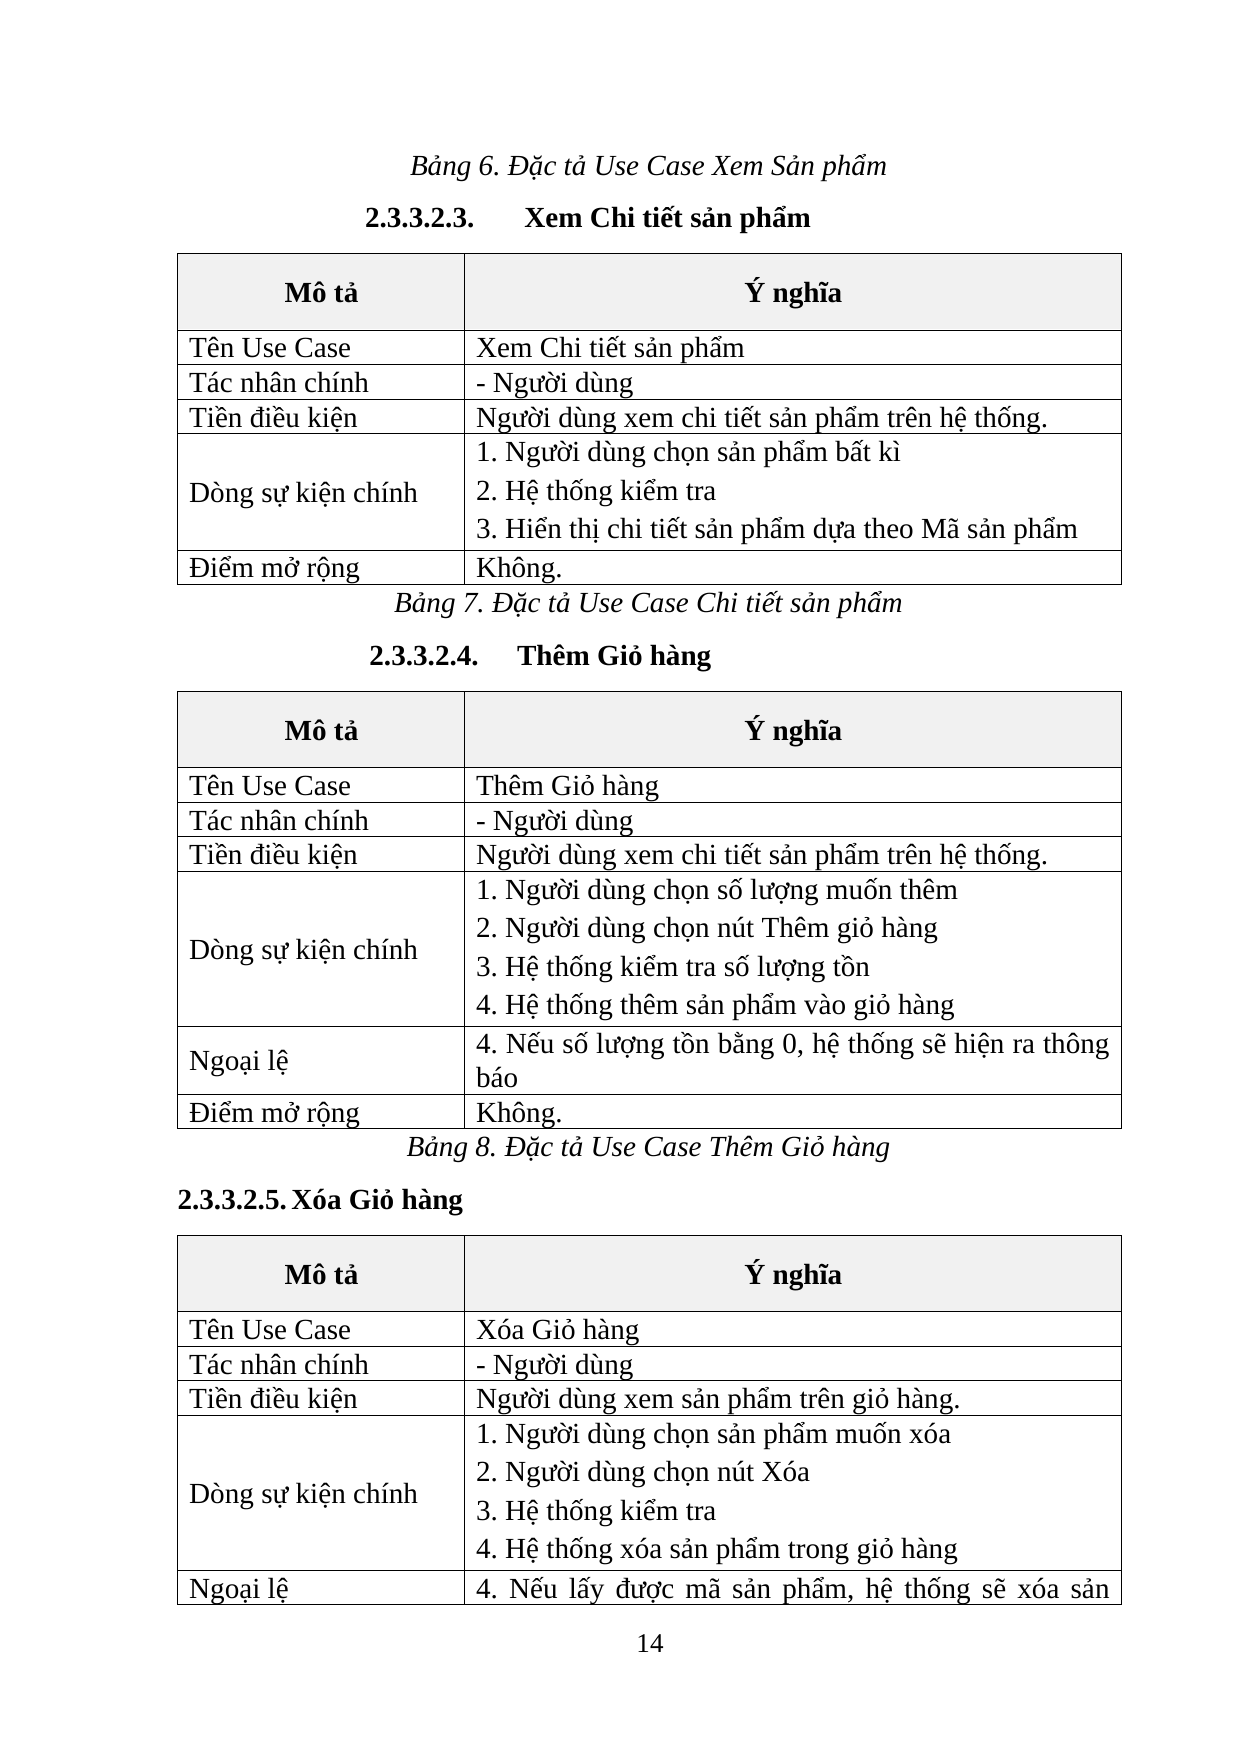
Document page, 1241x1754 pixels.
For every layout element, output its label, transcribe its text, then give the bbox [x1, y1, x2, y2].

table_cell Không. [465, 1095, 1121, 1128]
table_cell Người dùng xem sản phẩm trên giỏ hàng. [465, 1381, 1121, 1415]
table_cell Dòng sự kiện chính [178, 1416, 464, 1570]
table_cell Tiền điều kiện [178, 837, 464, 871]
table_cell 1. Người dùng chọn số lượng muốn thêm 2. Người dùng chọn nút Thêm giỏ hàng 3. Hệ thống kiểm tra số lượng tồn 4. Hệ thống thêm sản phẩm vào giỏ hàng [465, 872, 1121, 1026]
table_cell Thêm Giỏ hàng [465, 768, 1121, 802]
table_cell Tên Use Case [178, 331, 464, 364]
table_cell - Người dùng [465, 1347, 1121, 1380]
table_header Ý nghĩa [465, 1236, 1121, 1311]
table_cell Điểm mở rộng [178, 1095, 464, 1128]
list Thêm Giỏ hàng [369, 638, 1122, 672]
table_cell Ngoại lệ [178, 1571, 464, 1604]
table_cell Tiền điều kiện [178, 1381, 464, 1415]
text Bảng 7. Đặc tả Use Case Chi tiết sản phẩm [177, 585, 1122, 619]
table_header Mô tả [178, 254, 464, 329]
table_cell Xóa Giỏ hàng [465, 1312, 1121, 1346]
table_cell Tên Use Case [178, 768, 464, 802]
table_cell - Người dùng [465, 365, 1121, 399]
table_header Mô tả [178, 1236, 464, 1311]
table_cell Không. [465, 551, 1121, 584]
table_cell Điểm mở rộng [178, 551, 464, 584]
table_cell Tên Use Case [178, 1312, 464, 1346]
table_header Mô tả [178, 692, 464, 767]
table_header Ý nghĩa [465, 254, 1121, 329]
table_cell Tác nhân chính [178, 365, 464, 399]
table_cell 1. Người dùng chọn sản phẩm bất kì 2. Hệ thống kiểm tra 3. Hiển thị chi tiết sản phẩm dựa theo Mã sản phẩm [465, 434, 1121, 549]
list Xóa Giỏ hàng [177, 1182, 1122, 1216]
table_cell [465, 1571, 1121, 1604]
text Bảng 8. Đặc tả Use Case Thêm Giỏ hàng [177, 1129, 1122, 1163]
table_cell Người dùng xem chi tiết sản phẩm trên hệ thống. [465, 837, 1121, 871]
text Bảng 6. Đặc tả Use Case Xem Sản phẩm [177, 148, 1122, 181]
table_cell Người dùng xem chi tiết sản phẩm trên hệ thống. [465, 400, 1121, 433]
table_cell Dòng sự kiện chính [178, 434, 464, 549]
table_cell Tác nhân chính [178, 1347, 464, 1380]
table_cell Dòng sự kiện chính [178, 872, 464, 1026]
table_cell 4. Nếu số lượng tồn bằng 0, hệ thống sẽ hiện ra thông báo [465, 1027, 1121, 1094]
table_cell Ngoại lệ [178, 1027, 464, 1094]
table_cell 1. Người dùng chọn sản phẩm muốn xóa 2. Người dùng chọn nút Xóa 3. Hệ thống kiểm tra 4. Hệ thống xóa sản phẩm trong giỏ hàng [465, 1416, 1121, 1570]
table_header Ý nghĩa [465, 692, 1121, 767]
list Xem Chi tiết sản phẩm [365, 201, 1122, 234]
table_cell Tác nhân chính [178, 803, 464, 836]
table_cell Xem Chi tiết sản phẩm [465, 331, 1121, 364]
table_cell Tiền điều kiện [178, 400, 464, 433]
table_cell - Người dùng [465, 803, 1121, 836]
